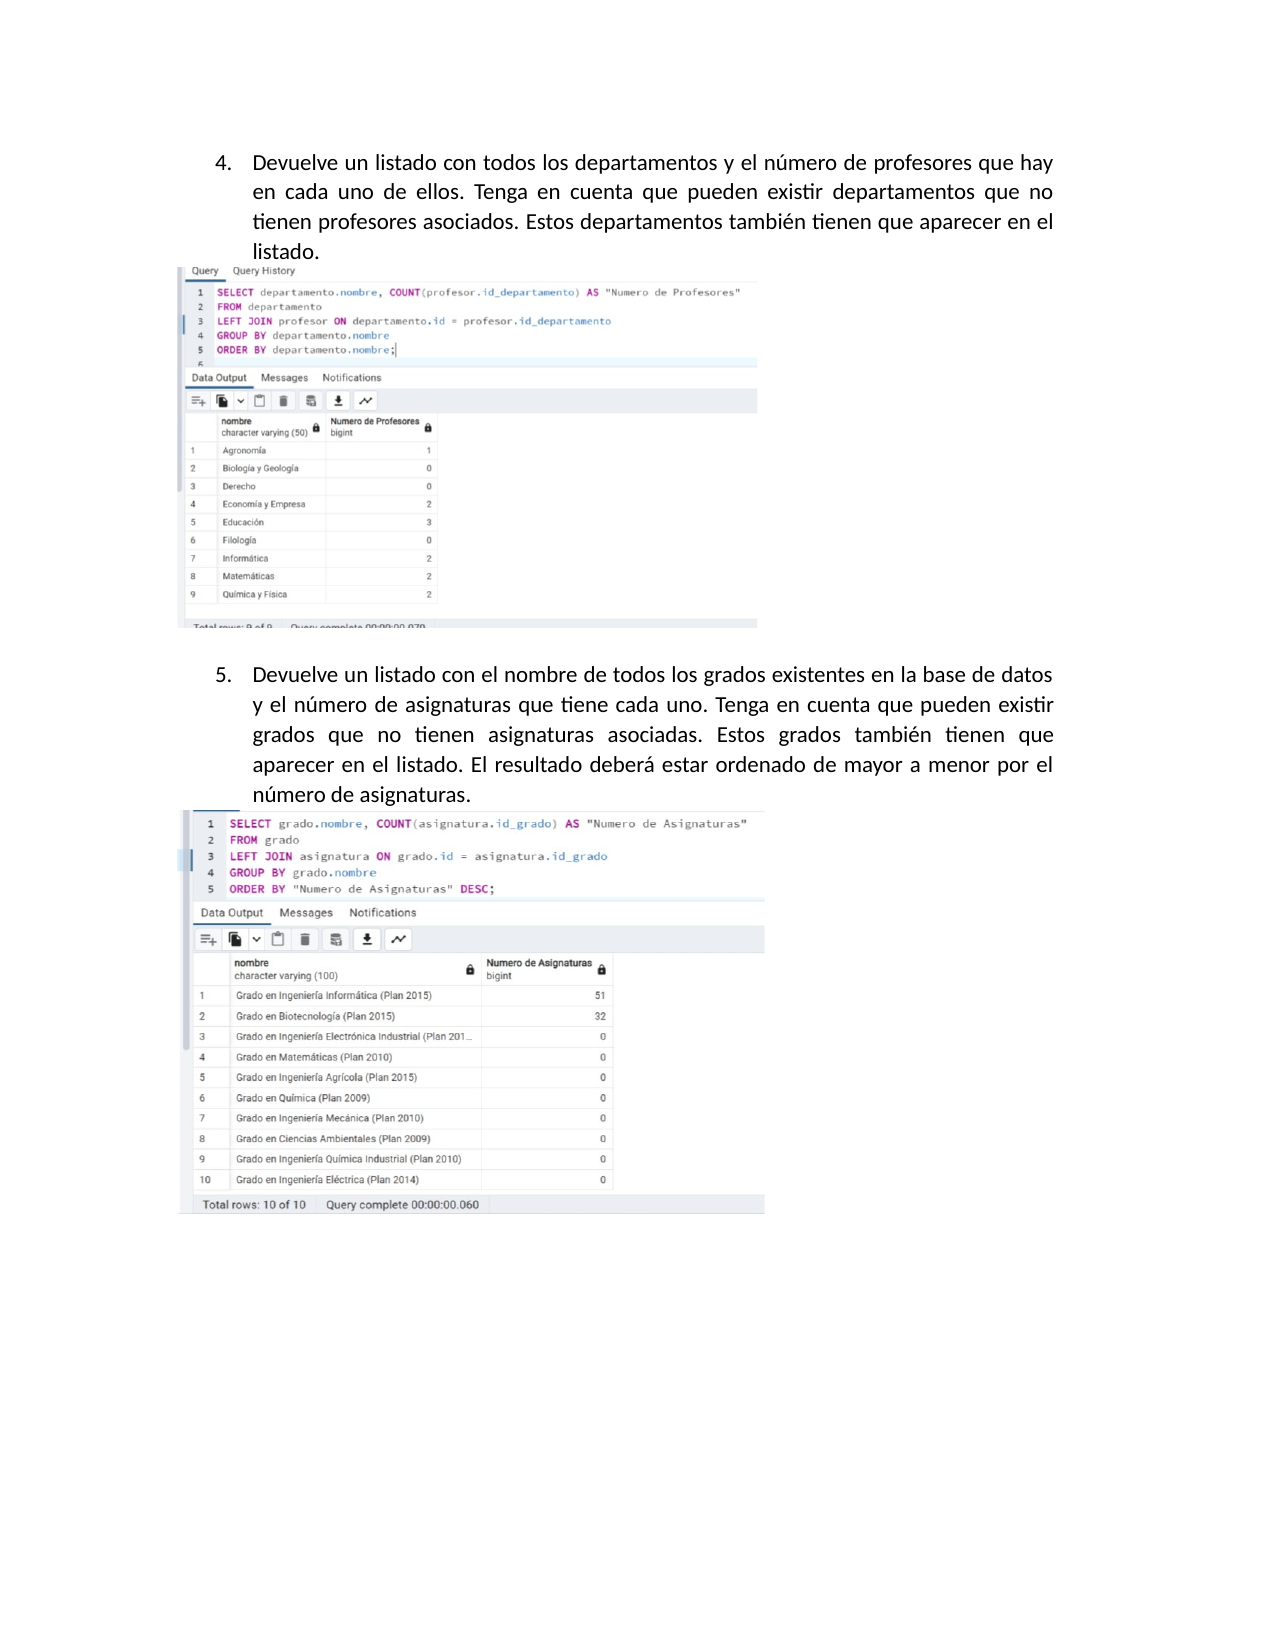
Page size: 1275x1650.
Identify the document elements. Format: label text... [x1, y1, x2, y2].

picture [177, 810, 765, 1214]
list Devuelve un listado con el nombre de todos los grados existentes en la base de datos y el número de asignaturas que tiene cada uno. Tenga en cuenta que pueden existir grados que no tienen asignaturas asociadas. Estos grados también tienen que aparecer en el listado. El resultado deberá estar ordenado de mayor a menor por el número de asignaturas. [215, 660, 1055, 808]
picture [177, 267, 758, 628]
list Devuelve un listado con todos los departamentos y el número de profesores que hay en cada uno de ellos. Tenga en cuenta que pueden existir departamentos que no tienen profesores asociados. Estos departamentos también tienen que aparecer en el listado. [215, 148, 1055, 265]
